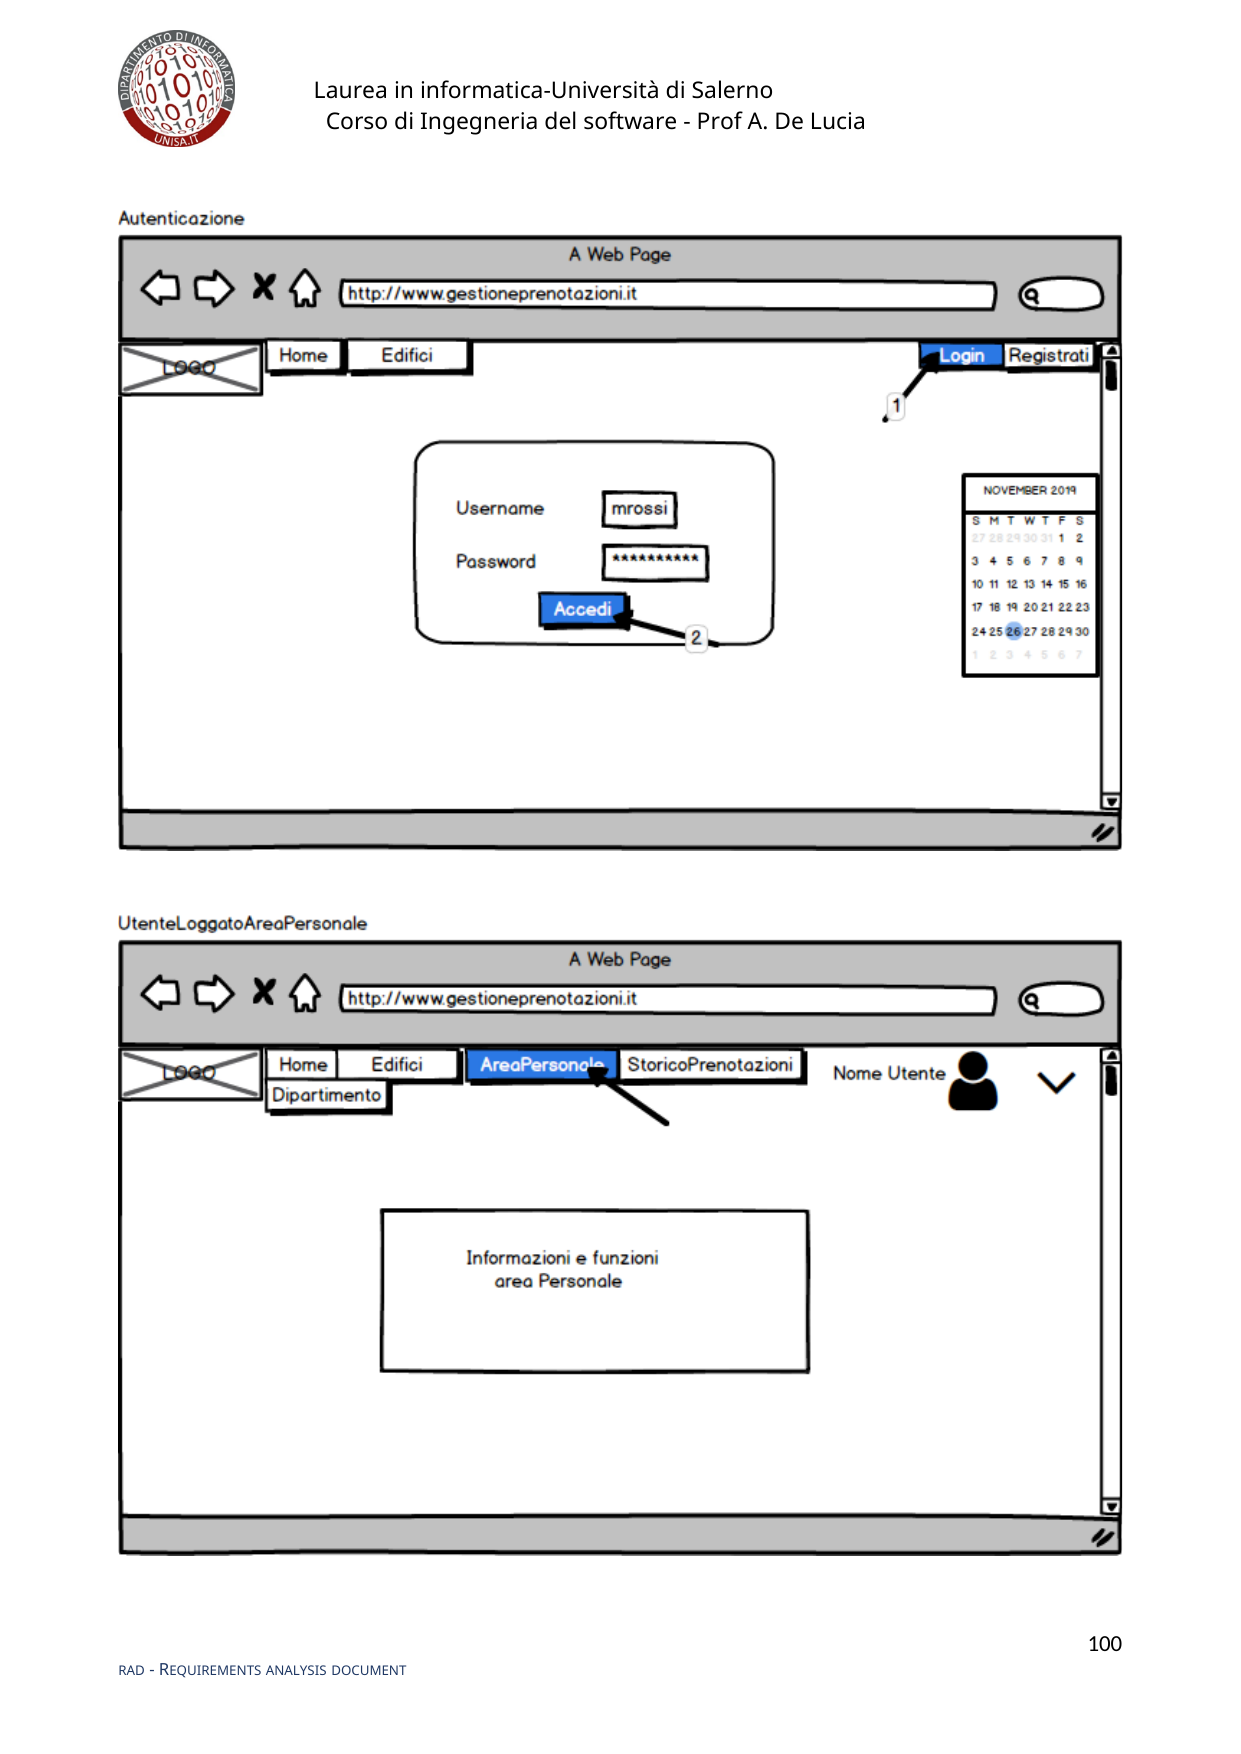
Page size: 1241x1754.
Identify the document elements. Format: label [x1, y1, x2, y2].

picture [118, 910, 1123, 1556]
picture [118, 205, 1123, 851]
picture [118, 30, 235, 147]
